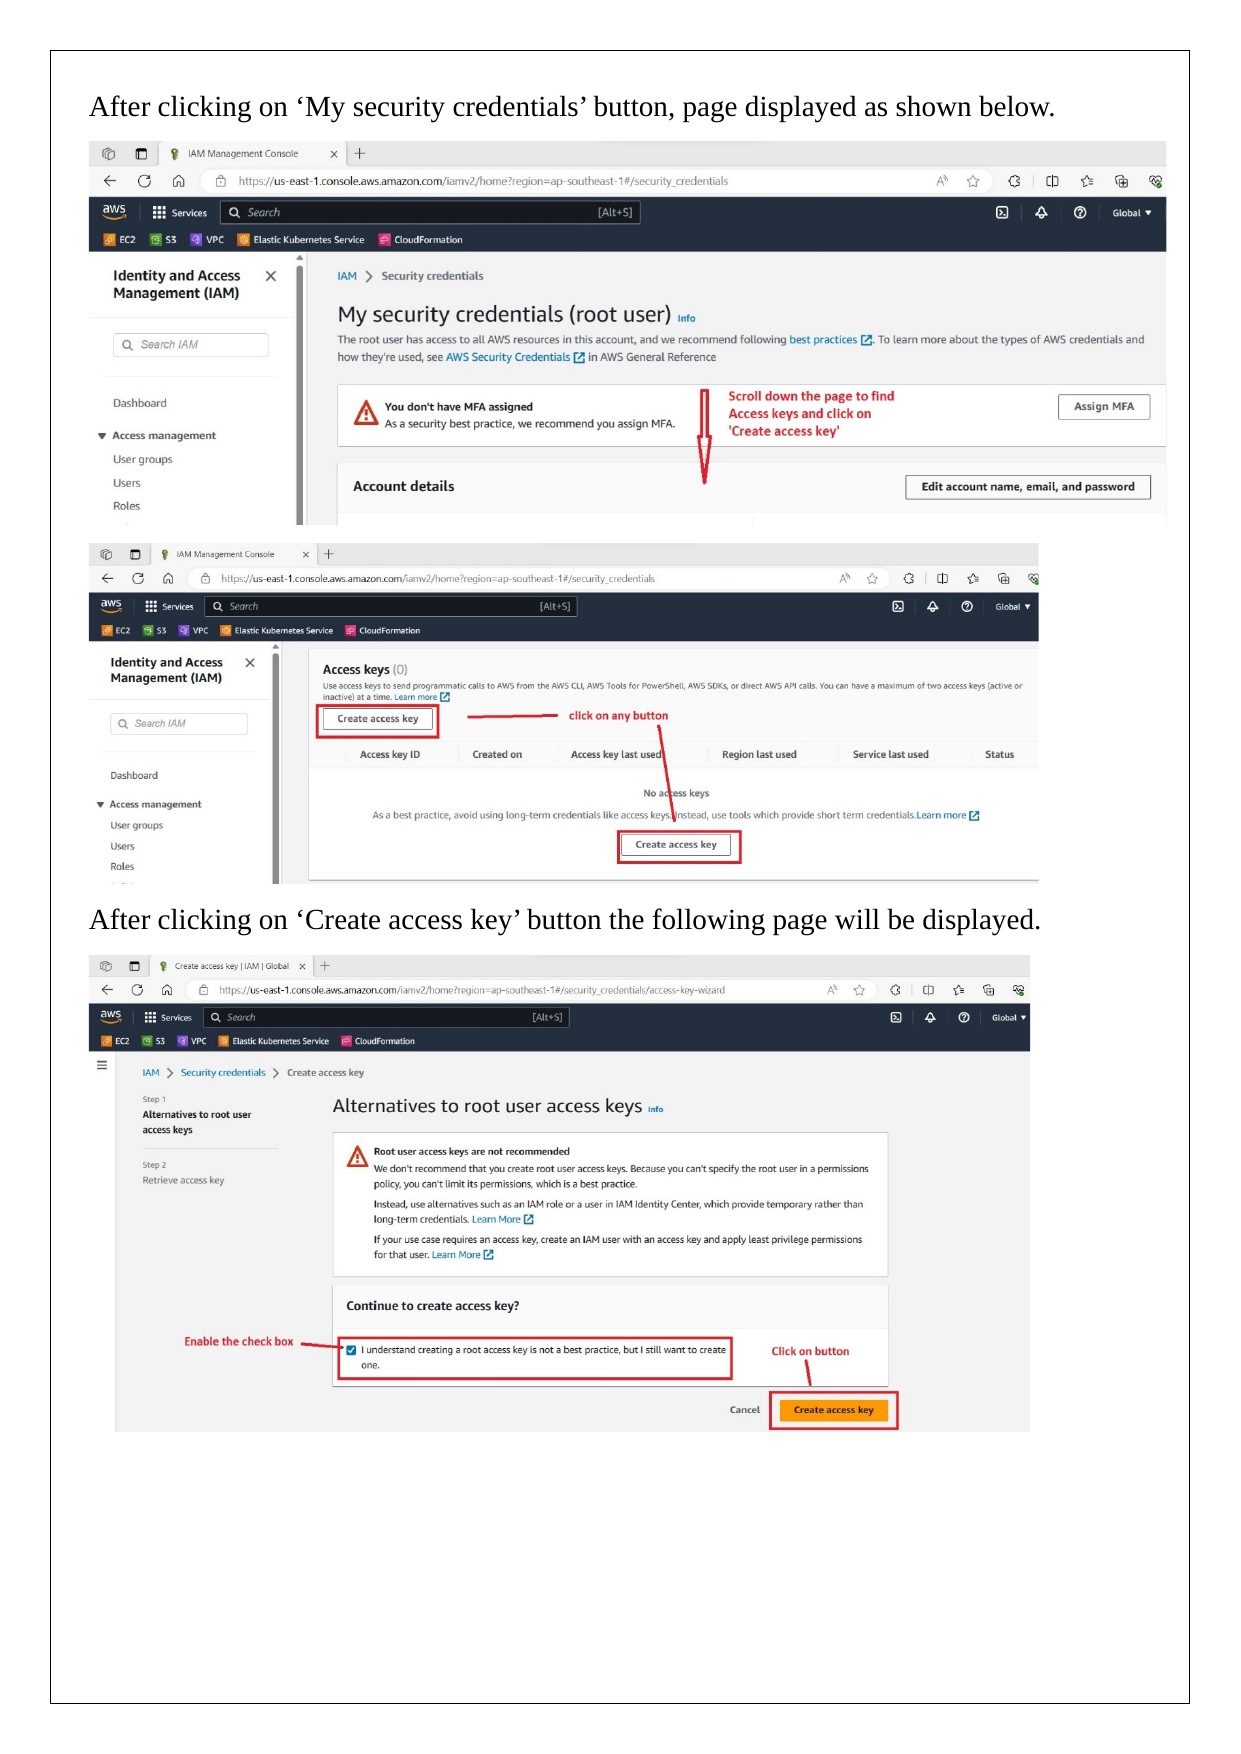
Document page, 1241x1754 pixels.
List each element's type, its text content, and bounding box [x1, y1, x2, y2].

picture [88, 543, 1039, 884]
text After clicking on ‘My security credentials’ button, page displayed as shown below. [89, 89, 1167, 122]
text After clicking on ‘Create access key’ button the following page will be displayed. [89, 902, 1167, 936]
picture [88, 955, 1031, 1432]
picture [88, 141, 1167, 525]
